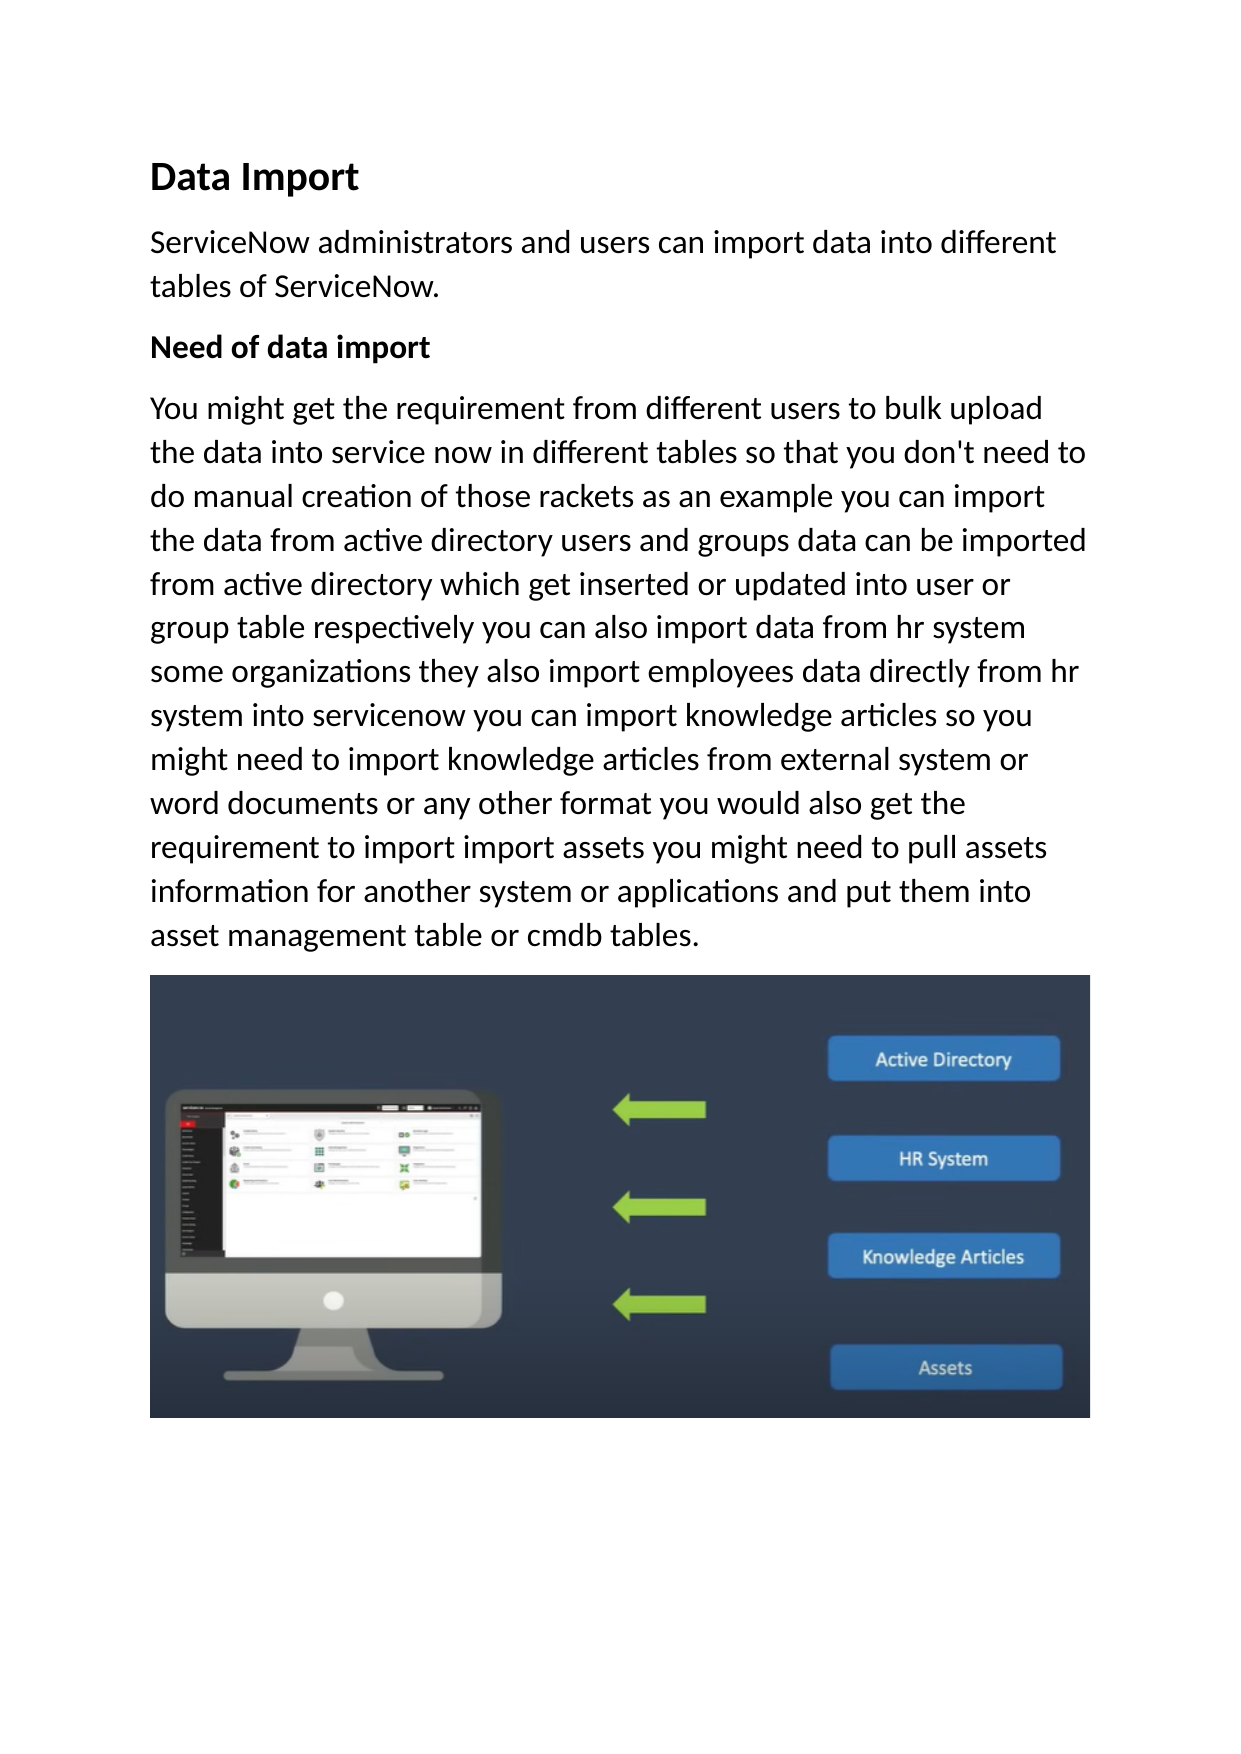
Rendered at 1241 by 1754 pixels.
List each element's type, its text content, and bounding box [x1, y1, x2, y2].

picture [150, 975, 1091, 1418]
text Need of data import [150, 326, 1090, 367]
text You might get the requirement from different users to bulk upload the data into service now in different tables so that you don't need to do manual creation of those rackets as an example you can import the data from active directory users and groups data can be imported from active directory which get inserted or updated into user or group table respectively you can also import data from hr system some organizations they also import employees data directly from hr system into servicenow you can import knowledge articles so you might need to import knowledge articles from external system or word documents or any other format you would also get the requirement to import import assets you might need to pull assets information for another system or applications and put them into asset management table or cmdb tables. [150, 387, 1090, 955]
text ServiceNow administrators and users can import data into different tables of ServiceNow. [150, 222, 1090, 306]
text Data Import [150, 150, 1090, 201]
